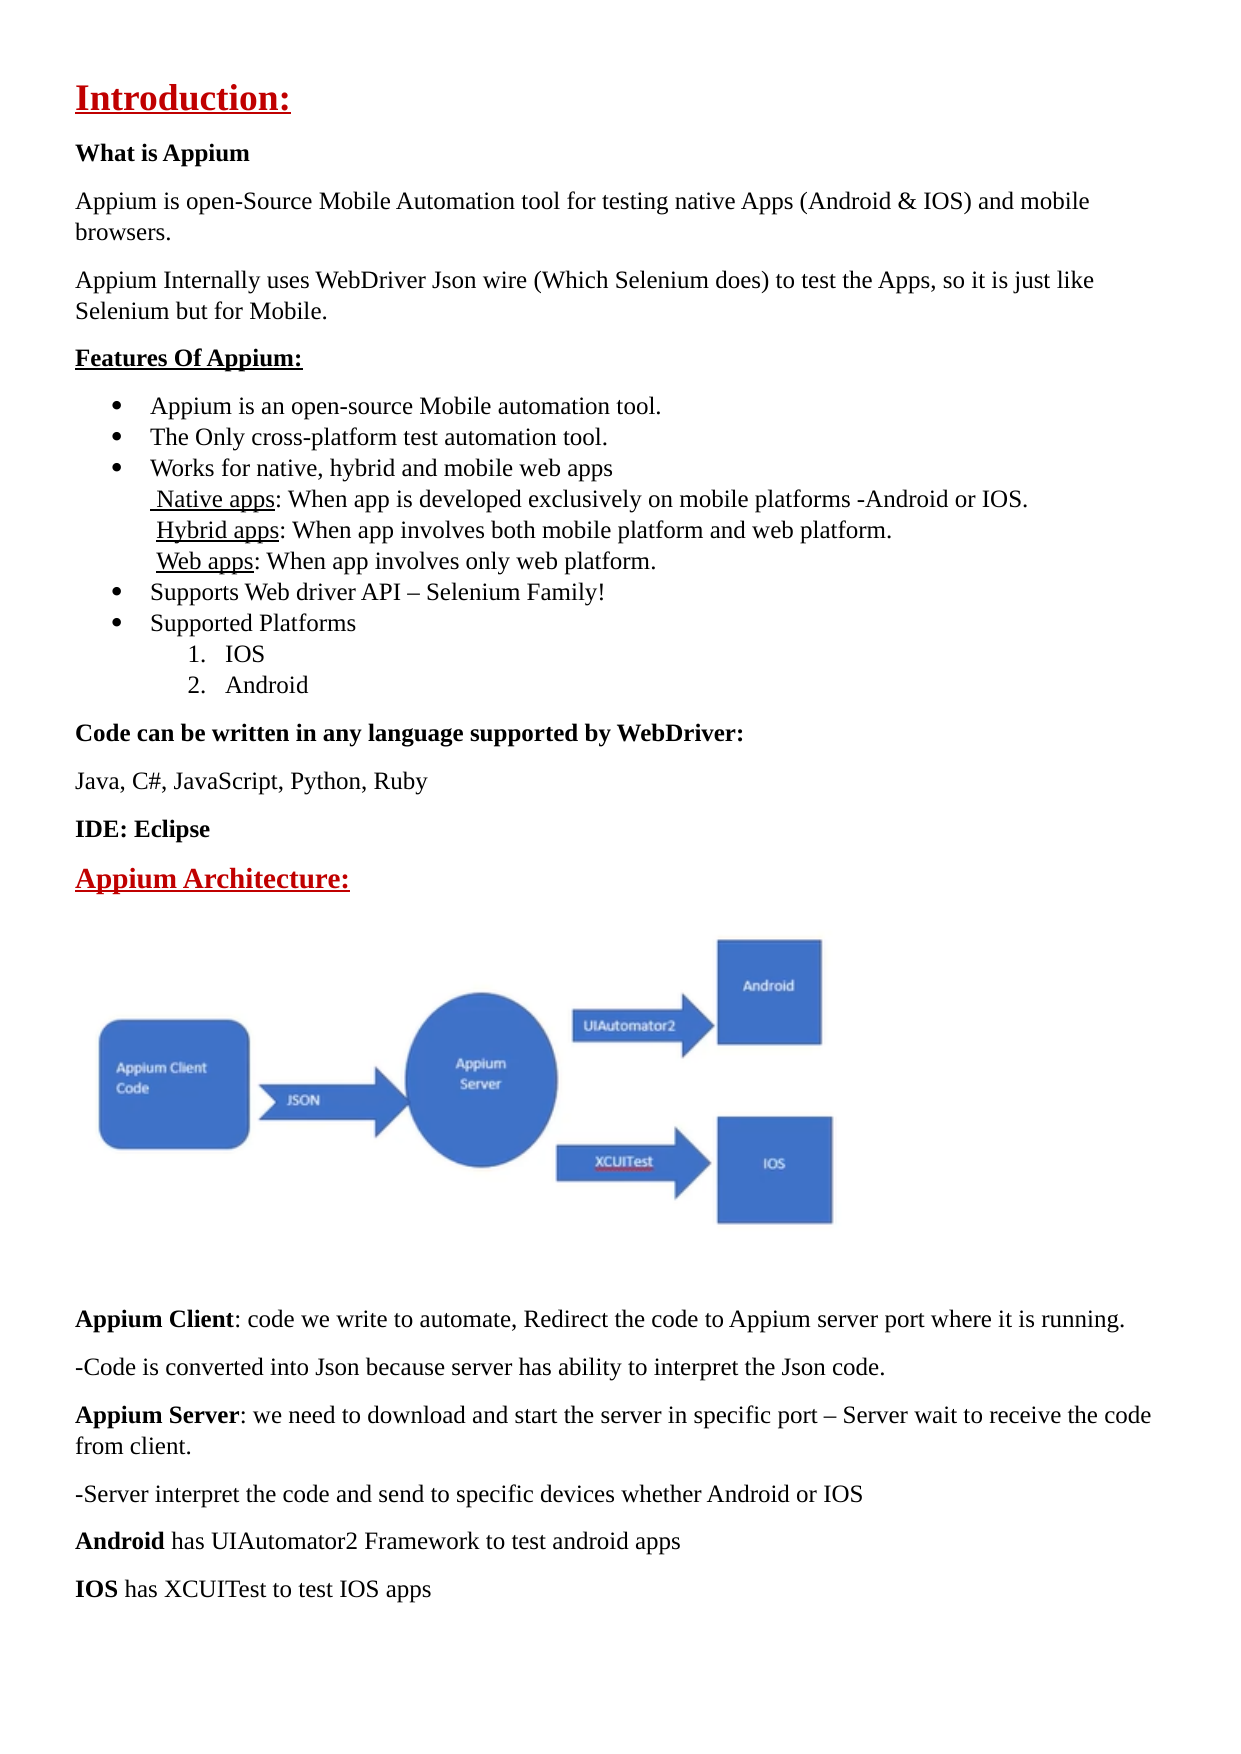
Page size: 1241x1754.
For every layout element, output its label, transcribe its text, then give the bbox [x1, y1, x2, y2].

list Supports Web driver API – Selenium Family! [112, 577, 1165, 606]
text Introduction: [75, 75, 1165, 118]
list Supported Platforms [112, 608, 1165, 637]
list Hybrid apps: When app involves both mobile platform and web platform. [150, 515, 1165, 544]
text IOS has XCUITest to test IOS apps [75, 1574, 1165, 1603]
text Appium Client: code we write to automate, Redirect the code to Appium server port where it is running. [75, 1304, 1165, 1333]
list IOS [187, 639, 1165, 668]
list Native apps: When app is developed exclusively on mobile platforms -Android or IOS. [150, 484, 1165, 513]
text What is Appium [75, 138, 1165, 167]
text Features Of Appium: [75, 343, 1165, 372]
list Android [187, 671, 1165, 699]
list Works for native, hybrid and mobile web apps [112, 453, 1165, 482]
text Code can be written in any language supported by WebDriver: [75, 718, 1165, 747]
text Android has UIAutomator2 Framework to test android apps [75, 1526, 1165, 1555]
list Appium is an open-source Mobile automation tool. [112, 391, 1165, 420]
text Appium Server: we need to download and start the server in specific port – Server wait to receive the code from client. [75, 1400, 1165, 1460]
text IDE: Eclipse [75, 814, 1165, 842]
text Appium Internally uses WebDriver Json wire (Which Selenium does) to test the Apps, so it is just like Selenium but for Mobile. [75, 265, 1165, 324]
text Appium Architecture: [75, 861, 1165, 895]
list Web apps: When app involves only web platform. [150, 546, 1165, 575]
list The Only cross-platform test automation tool. [112, 422, 1165, 451]
text -Code is converted into Json because server has ability to interpret the Json code. [75, 1352, 1165, 1381]
text Appium is open-Source Mobile Automation tool for testing native Apps (Android & IOS) and mobile browsers. [75, 186, 1165, 246]
text Java, C#, JavaScript, Python, Ruby [75, 766, 1165, 795]
text -Server interpret the code and send to specific devices whether Android or IOS [75, 1479, 1165, 1507]
